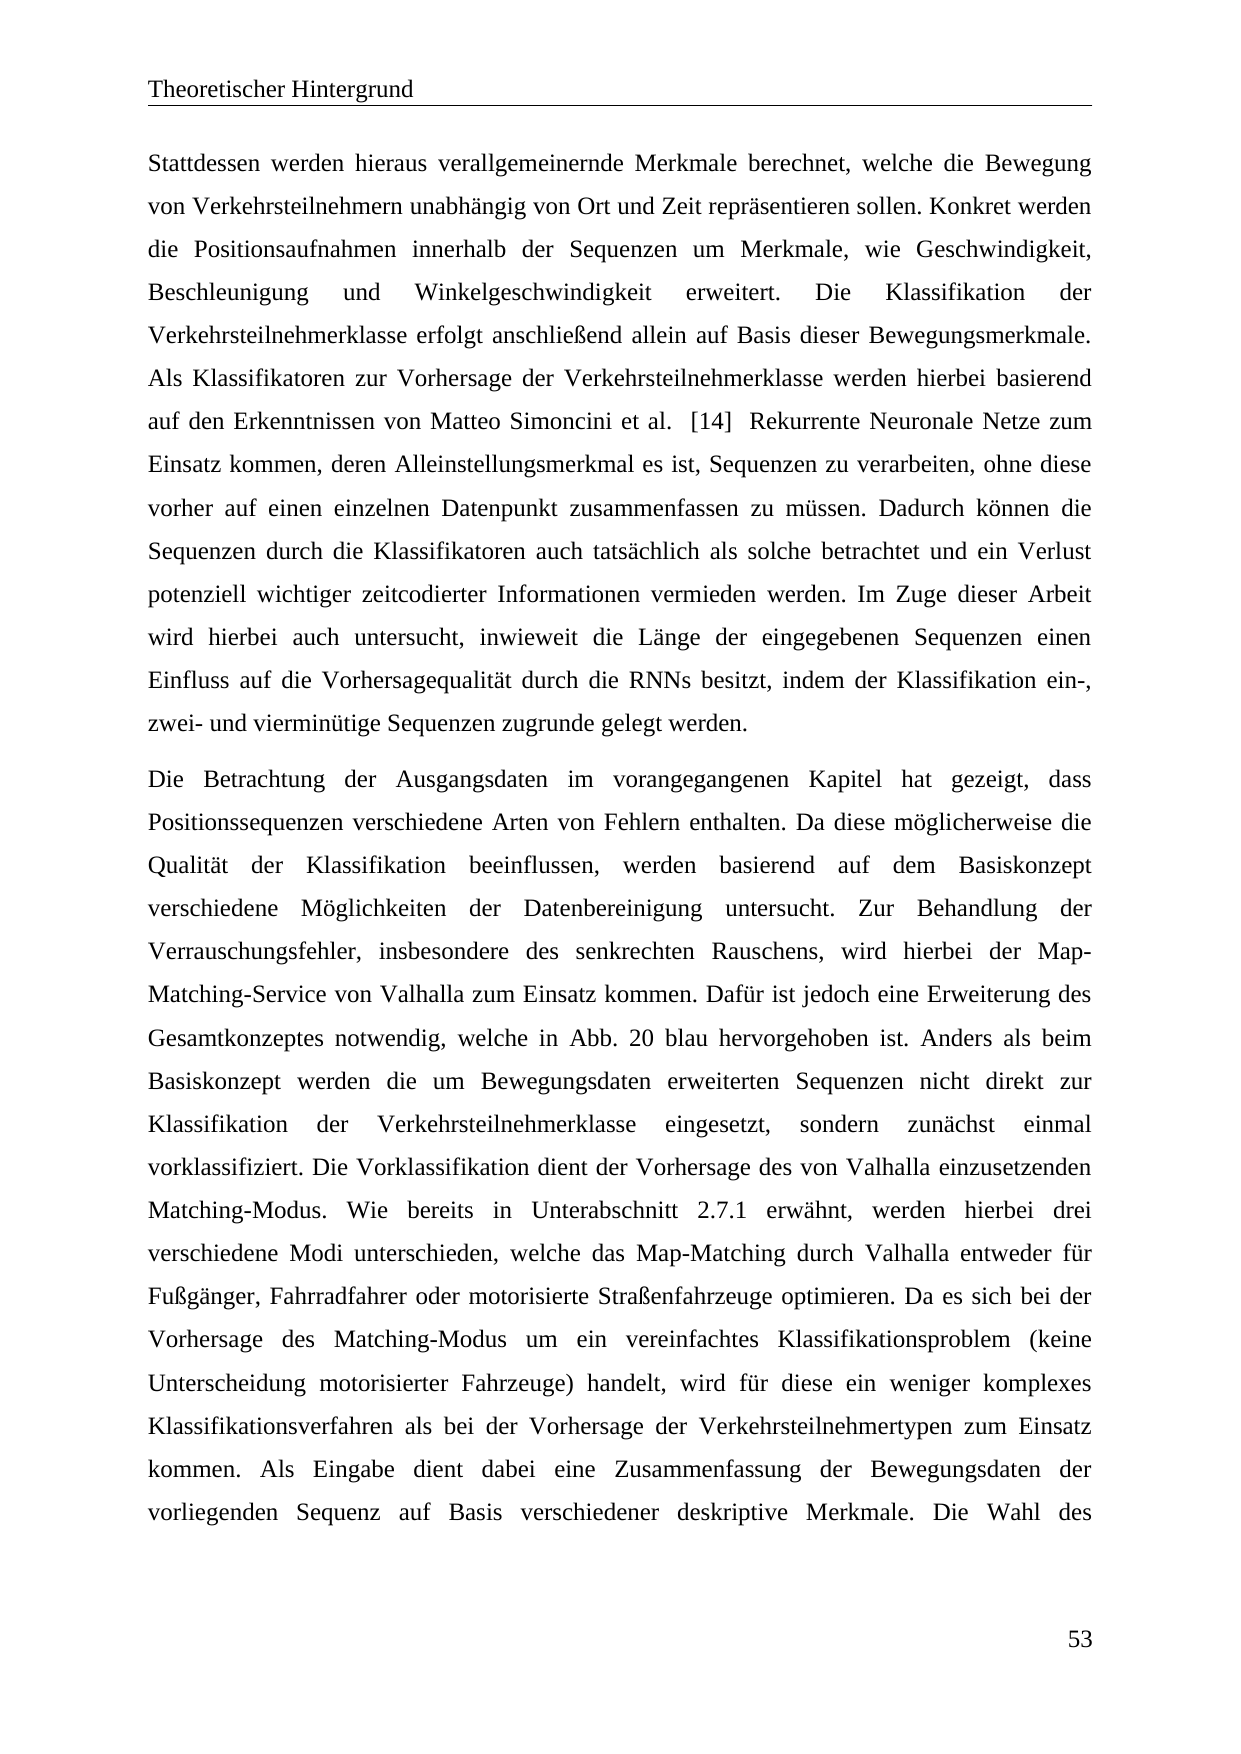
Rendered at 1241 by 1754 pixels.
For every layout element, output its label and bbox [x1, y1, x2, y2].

text [148, 148, 1092, 737]
text [148, 764, 1092, 1526]
